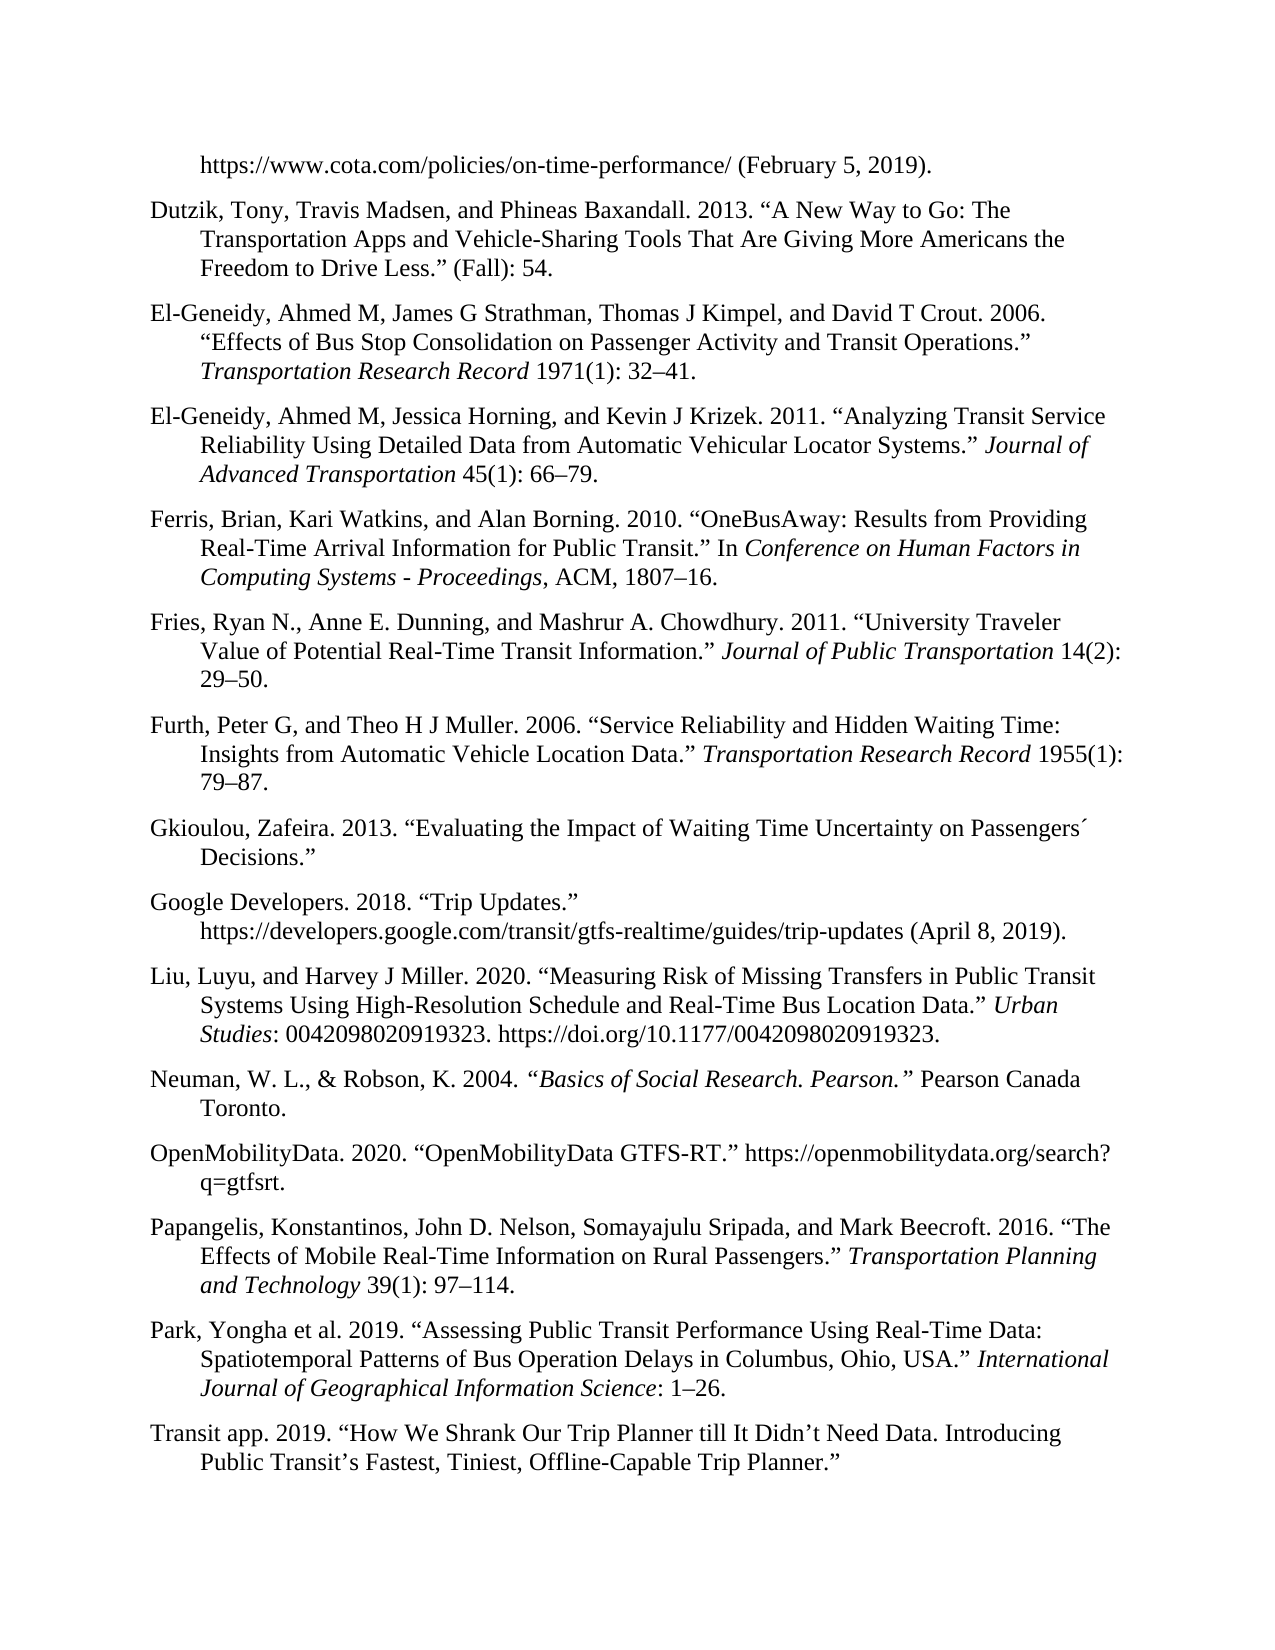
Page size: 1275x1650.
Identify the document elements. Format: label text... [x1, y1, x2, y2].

text Fries, Ryan N., Anne E. Dunning, and Mashrur A. Chowdhury. 2011. “University Traveler Value of Potential Real-Time Transit Information.” Journal of Public Transportation 14(2): 29–50. [150, 607, 1125, 693]
text El‐Geneidy, Ahmed M, Jessica Horning, and Kevin J Krizek. 2011. “Analyzing Transit Service Reliability Using Detailed Data from Automatic Vehicular Locator Systems.” Journal of Advanced Transportation 45(1): 66–79. [150, 401, 1125, 487]
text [150, 1418, 1125, 1476]
text Dutzik, Tony, Travis Madsen, and Phineas Baxandall. 2013. “A New Way to Go: The Transportation Apps and Vehicle-Sharing Tools That Are Giving More Americans the Freedom to Drive Less.” (Fall): 54. [150, 195, 1125, 282]
text Neuman, W. L., & Robson, K. 2004. “Basics of Social Research. Pearson.” Pearson Canada Toronto. [150, 1064, 1125, 1122]
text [150, 150, 1125, 179]
text El-Geneidy, Ahmed M, James G Strathman, Thomas J Kimpel, and David T Crout. 2006. “Effects of Bus Stop Consolidation on Passenger Activity and Transit Operations.” Transportation Research Record 1971(1): 32–41. [150, 298, 1125, 384]
text Ferris, Brian, Kari Watkins, and Alan Borning. 2010. “OneBusAway: Results from Providing Real-Time Arrival Information for Public Transit.” In Conference on Human Factors in Computing Systems - Proceedings, ACM, 1807–16. [150, 504, 1125, 590]
text Furth, Peter G, and Theo H J Muller. 2006. “Service Reliability and Hidden Waiting Time: Insights from Automatic Vehicle Location Data.” Transportation Research Record 1955(1): 79–87. [150, 710, 1125, 796]
text Google Developers. 2018. “Trip Updates.” https://developers.google.com/transit/gtfs-realtime/guides/trip-updates (April 8, 2019). [150, 887, 1125, 944]
text Papangelis, Konstantinos, John D. Nelson, Somayajulu Sripada, and Mark Beecroft. 2016. “The Effects of Mobile Real-Time Information on Rural Passengers.” Transportation Planning and Technology 39(1): 97–114. [150, 1212, 1125, 1299]
text OpenMobilityData. 2020. “OpenMobilityData GTFS-RT.” https://openmobilitydata.org/search?q=gtfsrt. [150, 1138, 1125, 1196]
text Gkioulou, Zafeira. 2013. “Evaluating the Impact of Waiting Time Uncertainty on Passengers´ Decisions.” [150, 813, 1125, 870]
text Park, Yongha et al. 2019. “Assessing Public Transit Performance Using Real-Time Data: Spatiotemporal Patterns of Bus Operation Delays in Columbus, Ohio, USA.” International Journal of Geographical Information Science: 1–26. [150, 1315, 1125, 1402]
text Liu, Luyu, and Harvey J Miller. 2020. “Measuring Risk of Missing Transfers in Public Transit Systems Using High-Resolution Schedule and Real-Time Bus Location Data.” Urban Studies: 0042098020919323. https://doi.org/10.1177/0042098020919323. [150, 961, 1125, 1047]
